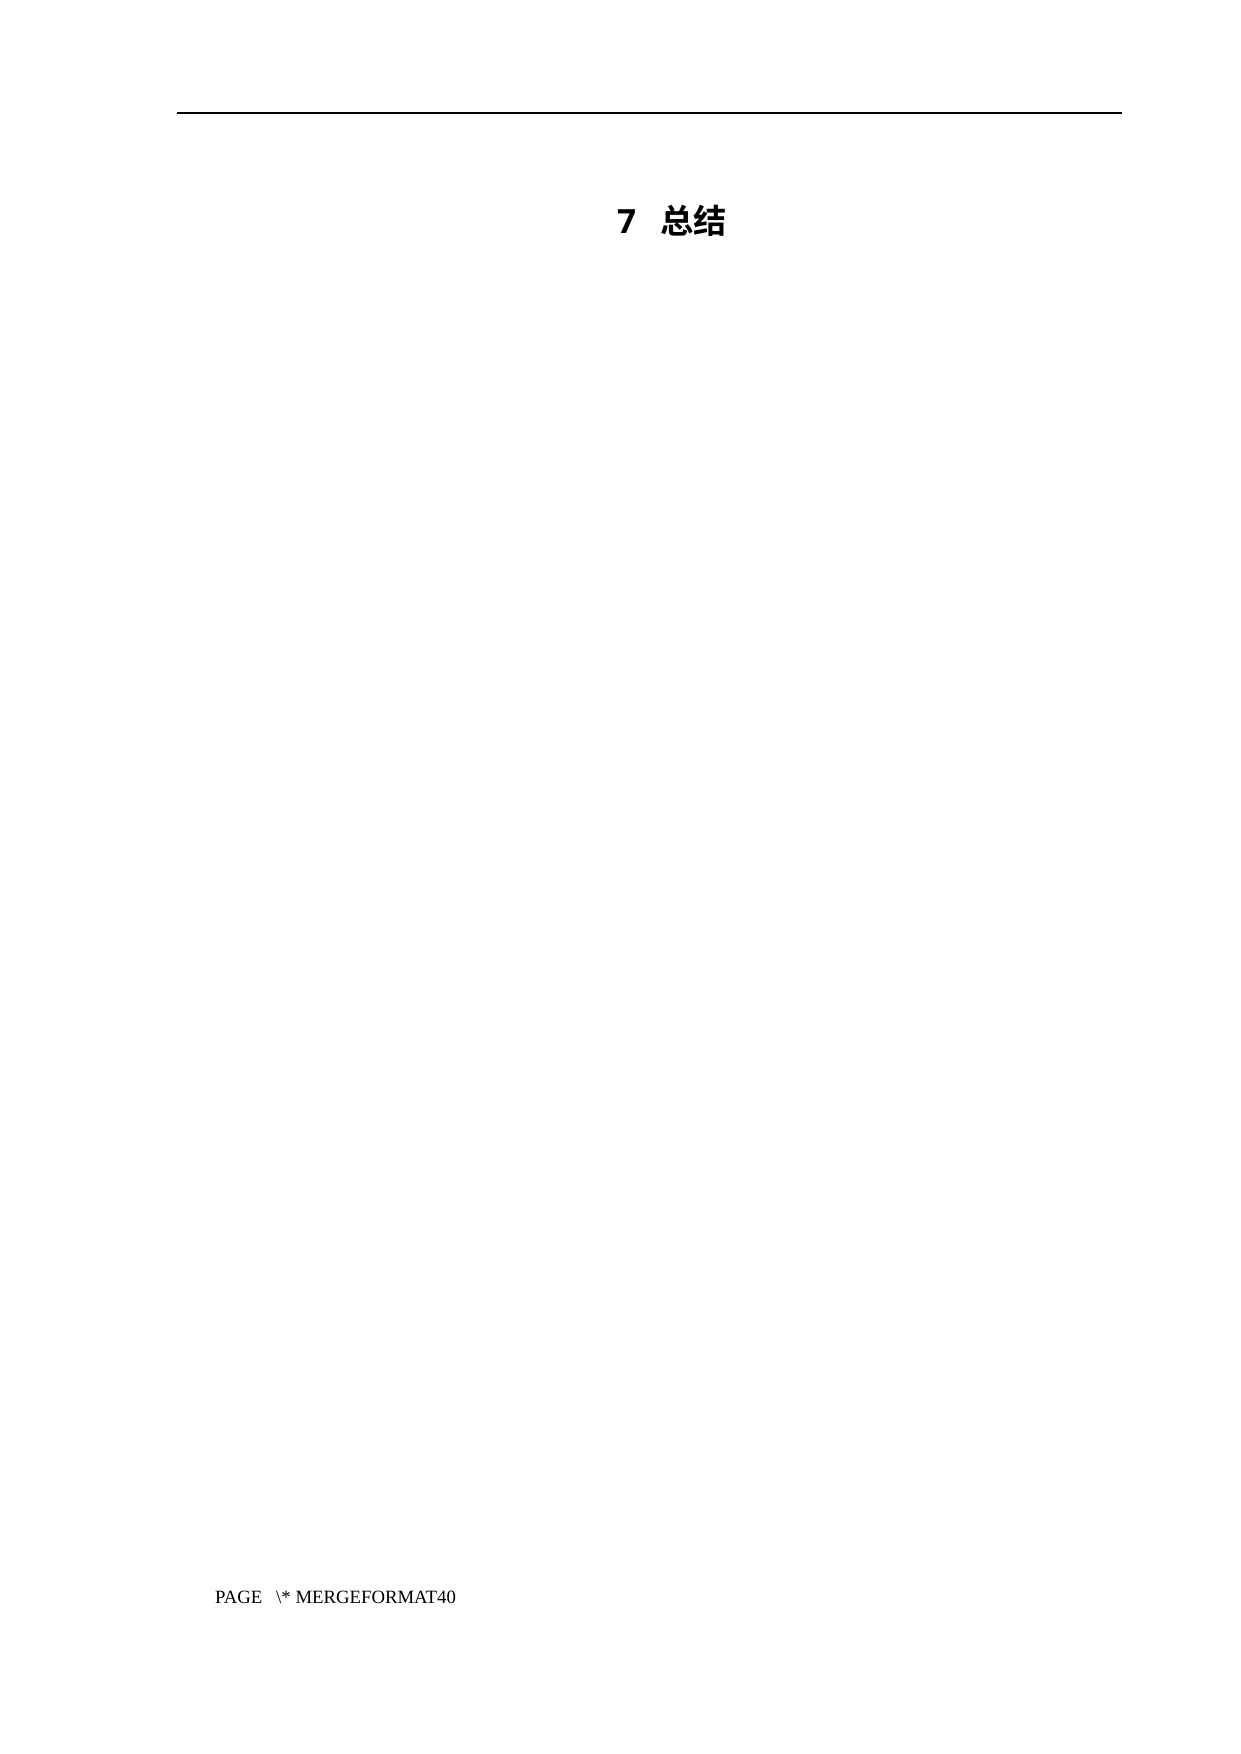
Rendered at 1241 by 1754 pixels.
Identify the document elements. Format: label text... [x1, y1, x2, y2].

subtitle 总结 [221, 185, 1122, 253]
